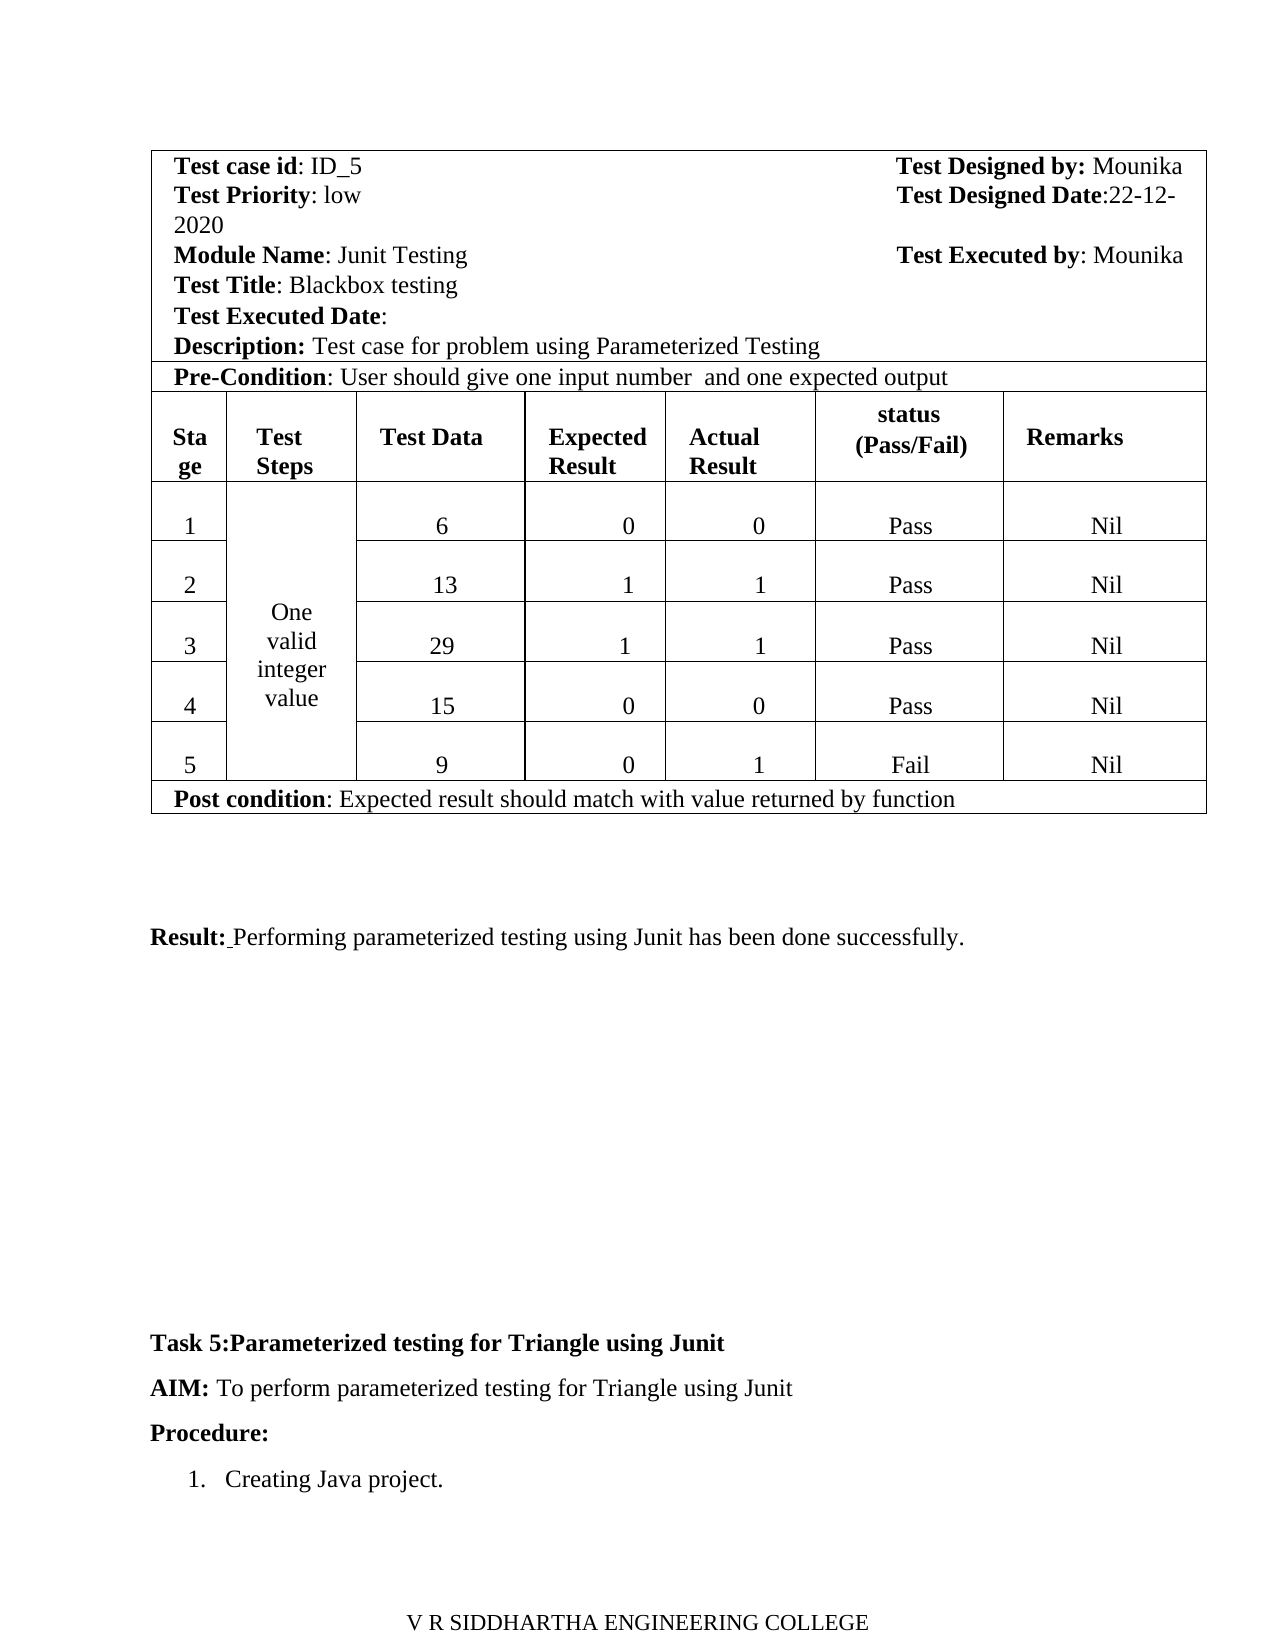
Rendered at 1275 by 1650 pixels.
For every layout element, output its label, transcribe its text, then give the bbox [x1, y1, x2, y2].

table_cell Test Data [357, 392, 524, 481]
table_cell 0 [526, 482, 665, 540]
table_cell 0 [666, 482, 815, 540]
table_cell 9 [357, 722, 524, 780]
table_cell Pre-Condition: User should give one input number and one expected output [152, 362, 1206, 391]
table_cell Nil [1004, 541, 1206, 601]
table_cell Actual Result [666, 392, 815, 481]
table_cell 5 [152, 722, 226, 780]
table_cell 0 [666, 662, 815, 721]
table_cell 29 [357, 602, 524, 661]
table_cell Pass [816, 662, 1003, 721]
table_cell Fail [816, 722, 1003, 780]
table_cell 3 [152, 602, 226, 661]
table_cell 2 [152, 541, 226, 601]
table_cell Remarks [1004, 392, 1206, 481]
table_cell 15 [357, 662, 524, 721]
table_cell Post condition: Expected result should match with value returned by function [152, 781, 1206, 813]
table_cell 1 [152, 482, 226, 540]
table_cell Pass [816, 541, 1003, 601]
list Creating Java project. [187, 1464, 1125, 1493]
table_cell Expected Result [526, 392, 665, 481]
table_cell Test case id: ID_5 Test Designed by: Mounika Test Priority: low Test Designed Date:22-12-2020 Module Name: Junit Testing Test Executed by: Mounika Test Title: Blackbox testing Test Executed Date: Description: Test case for problem using Parameterized Testing [152, 151, 1206, 361]
table_cell 1 [666, 722, 815, 780]
table_cell 4 [152, 662, 226, 721]
table_cell Nil [1004, 602, 1206, 661]
text AIM: To perform parameterized testing for Triangle using Junit [150, 1373, 1125, 1402]
table_cell 1 [526, 602, 665, 661]
table_cell 1 [526, 541, 665, 601]
table_cell 6 [357, 482, 524, 540]
table_cell Stage [152, 392, 226, 481]
table_cell 0 [526, 722, 665, 780]
table_cell Pass [816, 482, 1003, 540]
text Task 5:Parameterized testing for Triangle using Junit [150, 1328, 1125, 1356]
table_cell 1 [666, 602, 815, 661]
table_cell Nil [1004, 662, 1206, 721]
table_cell One valid integer value [227, 482, 356, 780]
text Procedure: [150, 1418, 1125, 1447]
table_cell 0 [526, 662, 665, 721]
table_cell Nil [1004, 482, 1206, 540]
table_cell Test Steps [227, 392, 356, 481]
text Result: Performing parameterized testing using Junit has been done successfully. [150, 922, 1125, 951]
table_cell 1 [666, 541, 815, 601]
table_cell Pass [816, 602, 1003, 661]
table_cell Nil [1004, 722, 1206, 780]
table_cell 13 [357, 541, 524, 601]
table_cell status (Pass/Fail) [816, 392, 1003, 481]
